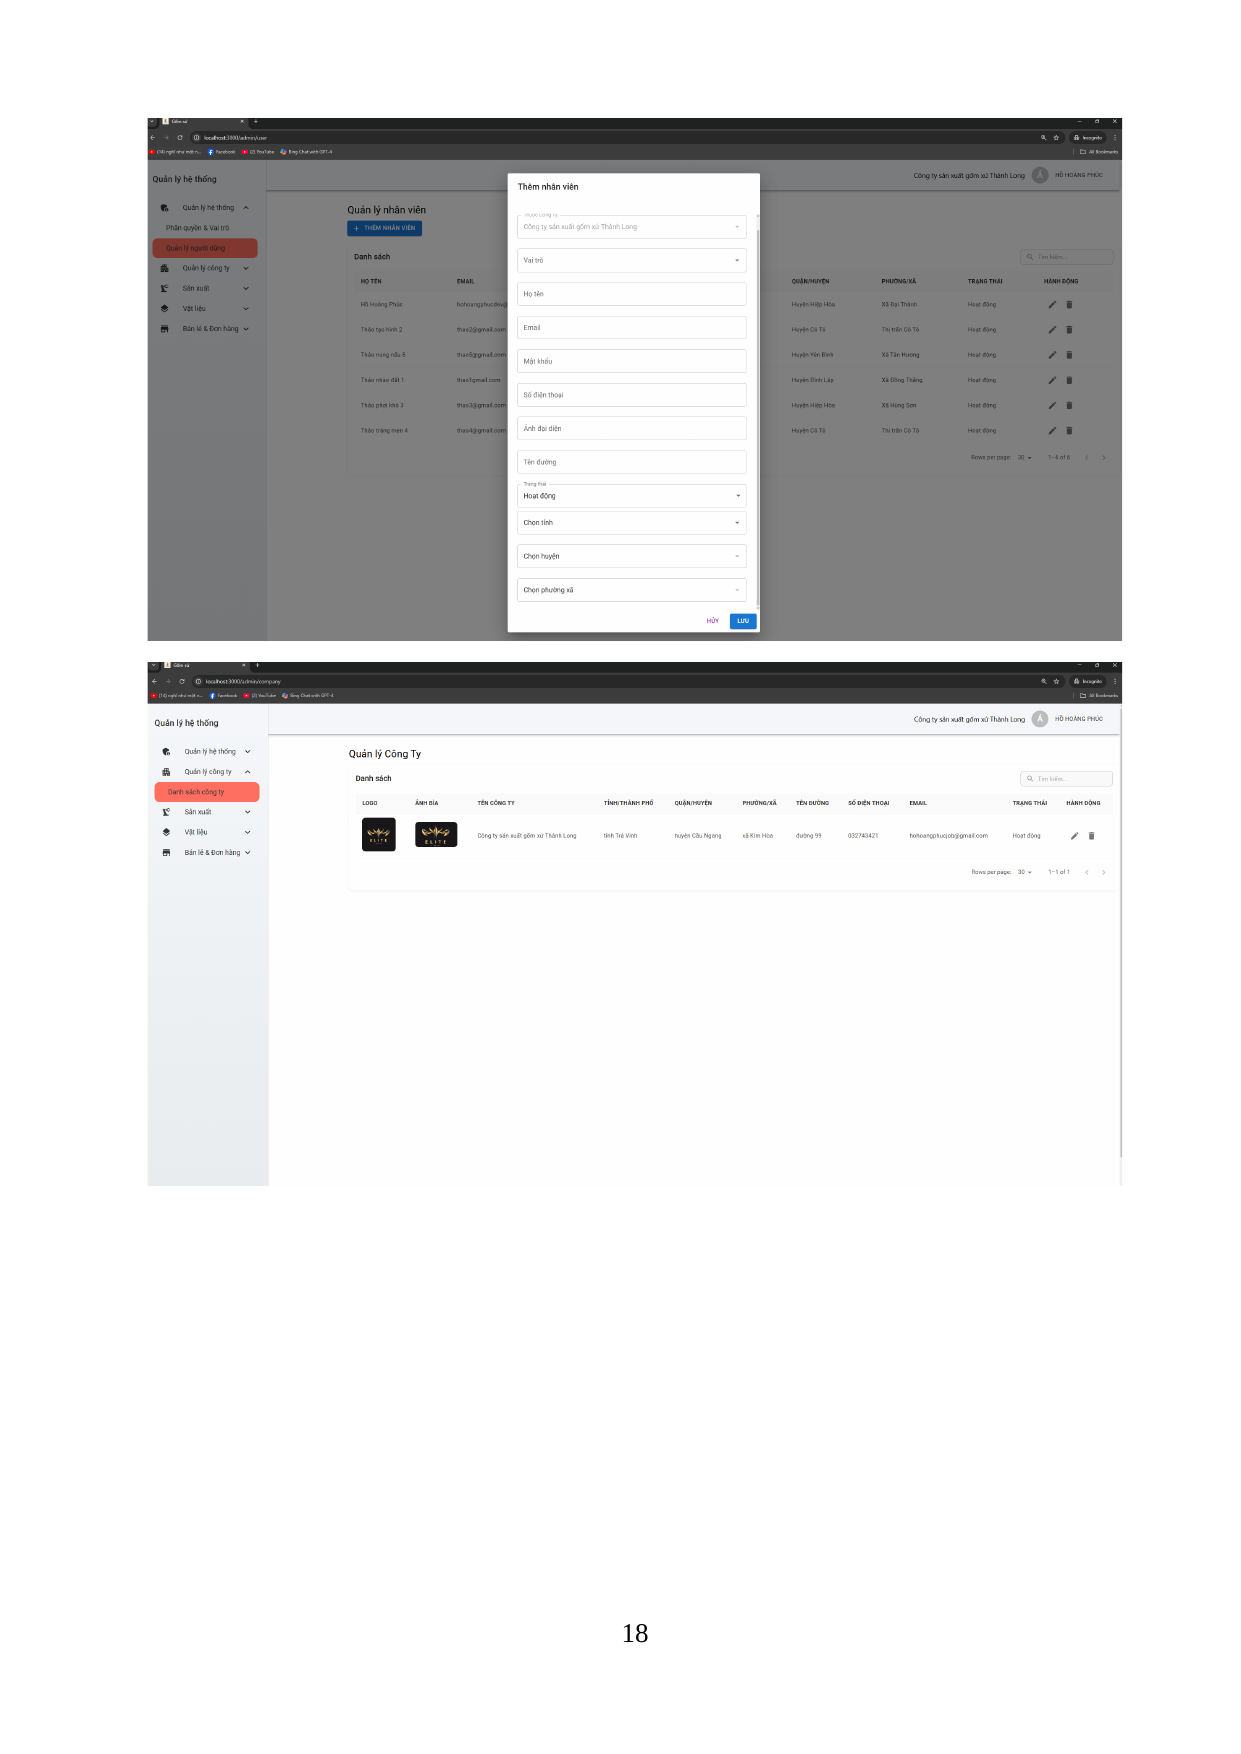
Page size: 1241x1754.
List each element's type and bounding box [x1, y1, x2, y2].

picture [147, 118, 1123, 641]
picture [147, 662, 1123, 1186]
